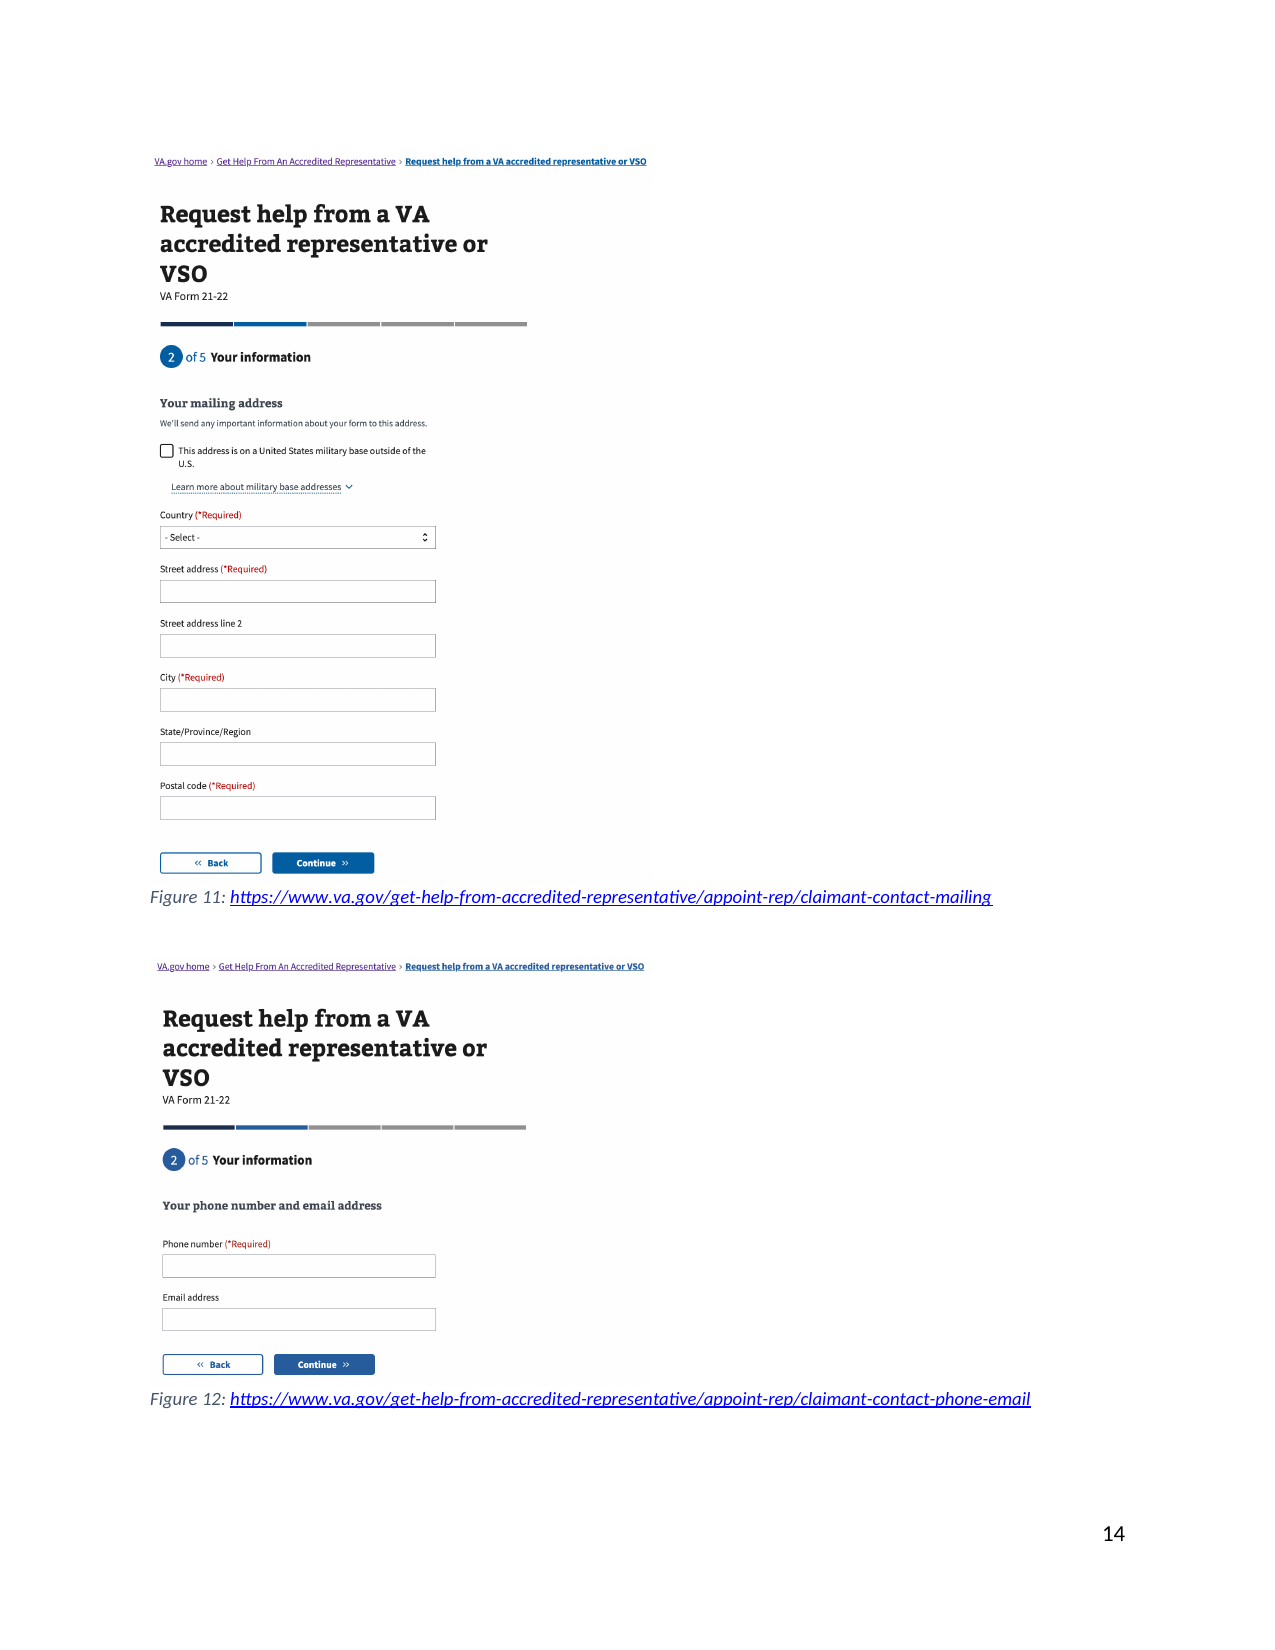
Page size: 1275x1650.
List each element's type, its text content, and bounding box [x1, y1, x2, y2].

picture [150, 956, 652, 1387]
text Figure 12: https://www.va.gov/get-help-from-accredited-representative/appoint-rep/claimant-contact-phone-email [150, 1387, 1125, 1410]
picture [150, 150, 652, 885]
text Figure 11: https://www.va.gov/get-help-from-accredited-representative/appoint-rep/claimant-contact-mailing [150, 885, 1125, 908]
